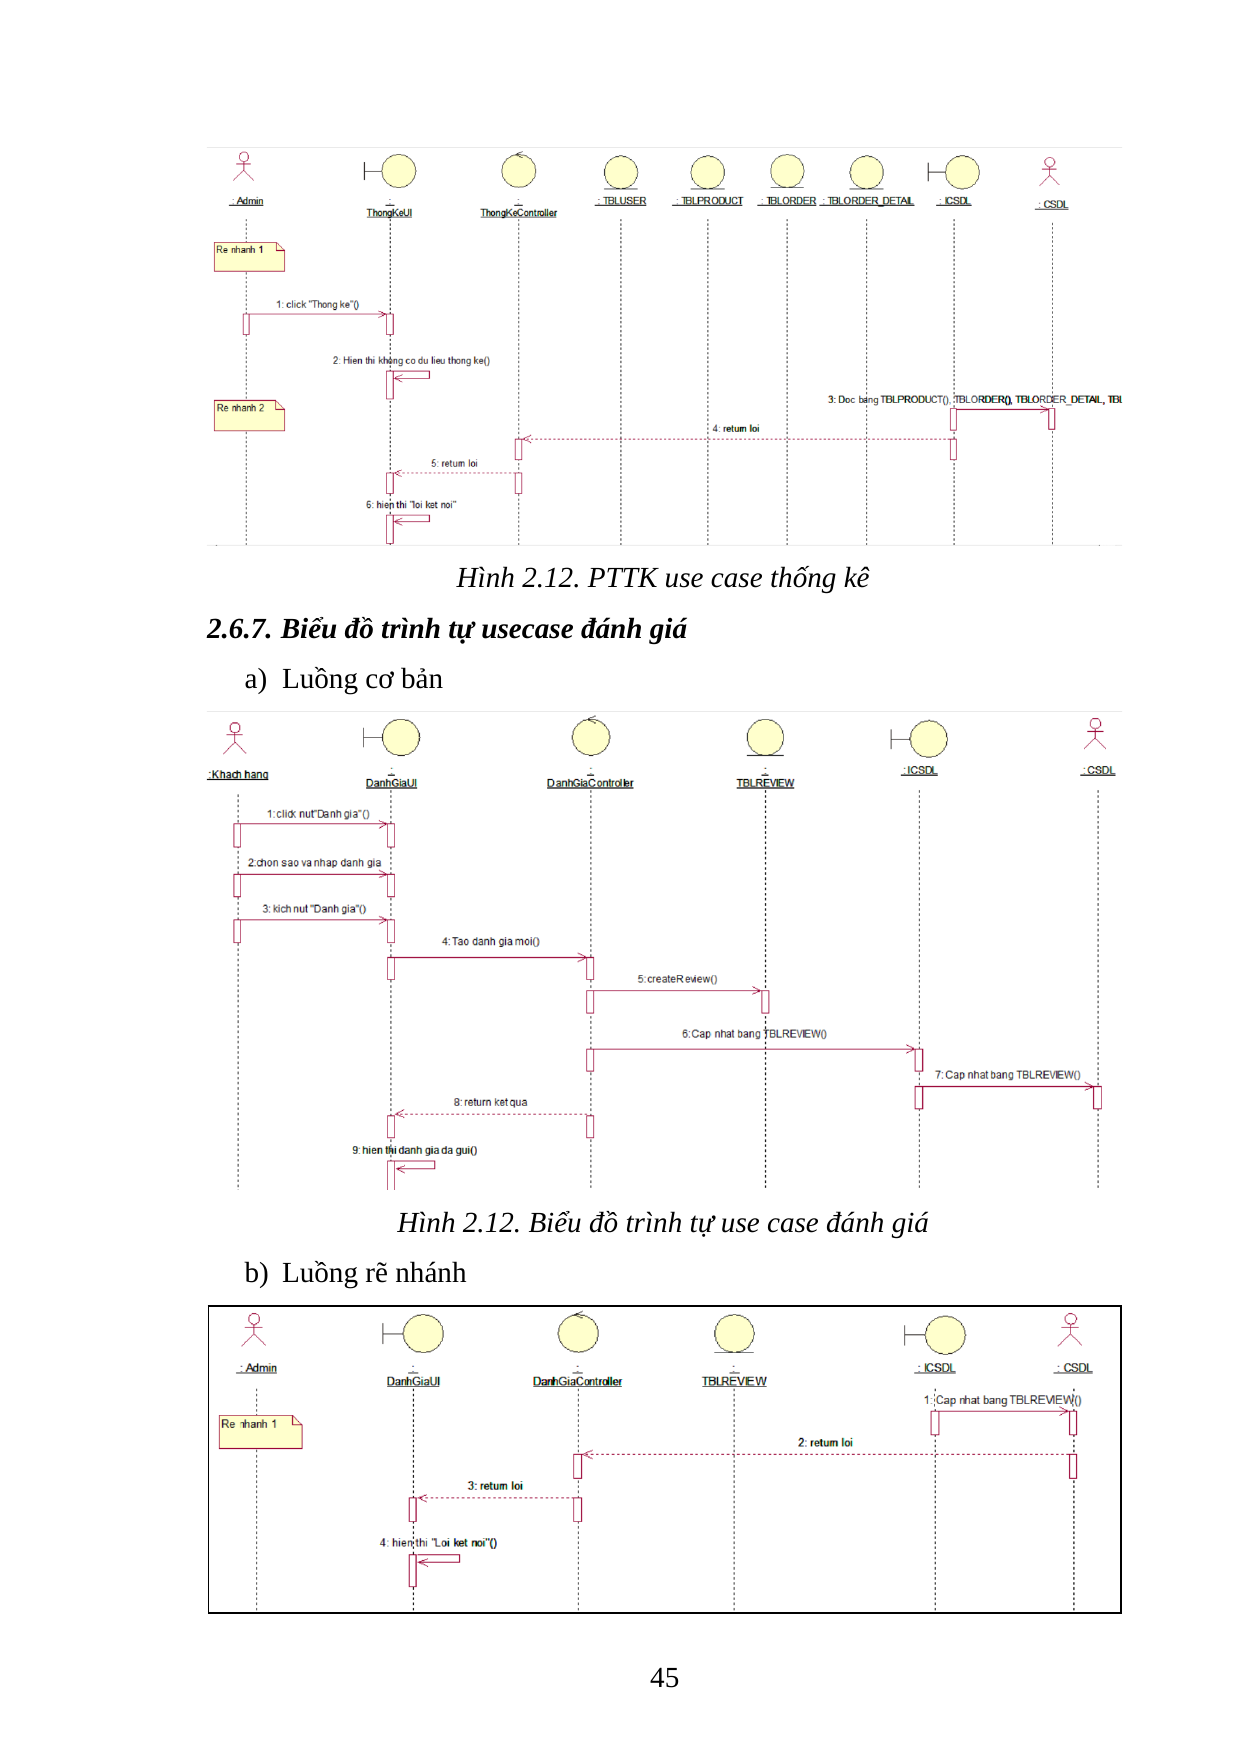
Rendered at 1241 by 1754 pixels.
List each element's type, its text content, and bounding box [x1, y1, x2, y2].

text Hình 2.12. PTTK use case thống kê [207, 560, 1122, 594]
picture [206, 147, 1123, 546]
list Luồng rẽ nhánh [244, 1255, 1122, 1289]
list Luồng cơ bản [244, 661, 1122, 694]
picture [206, 711, 1123, 1190]
picture [209, 1307, 1120, 1612]
text Hình 2.12. Biểu đồ trình tự use case đánh giá [207, 1205, 1122, 1238]
subtitle Biểu đồ trình tự usecase đánh giá [207, 611, 1122, 644]
